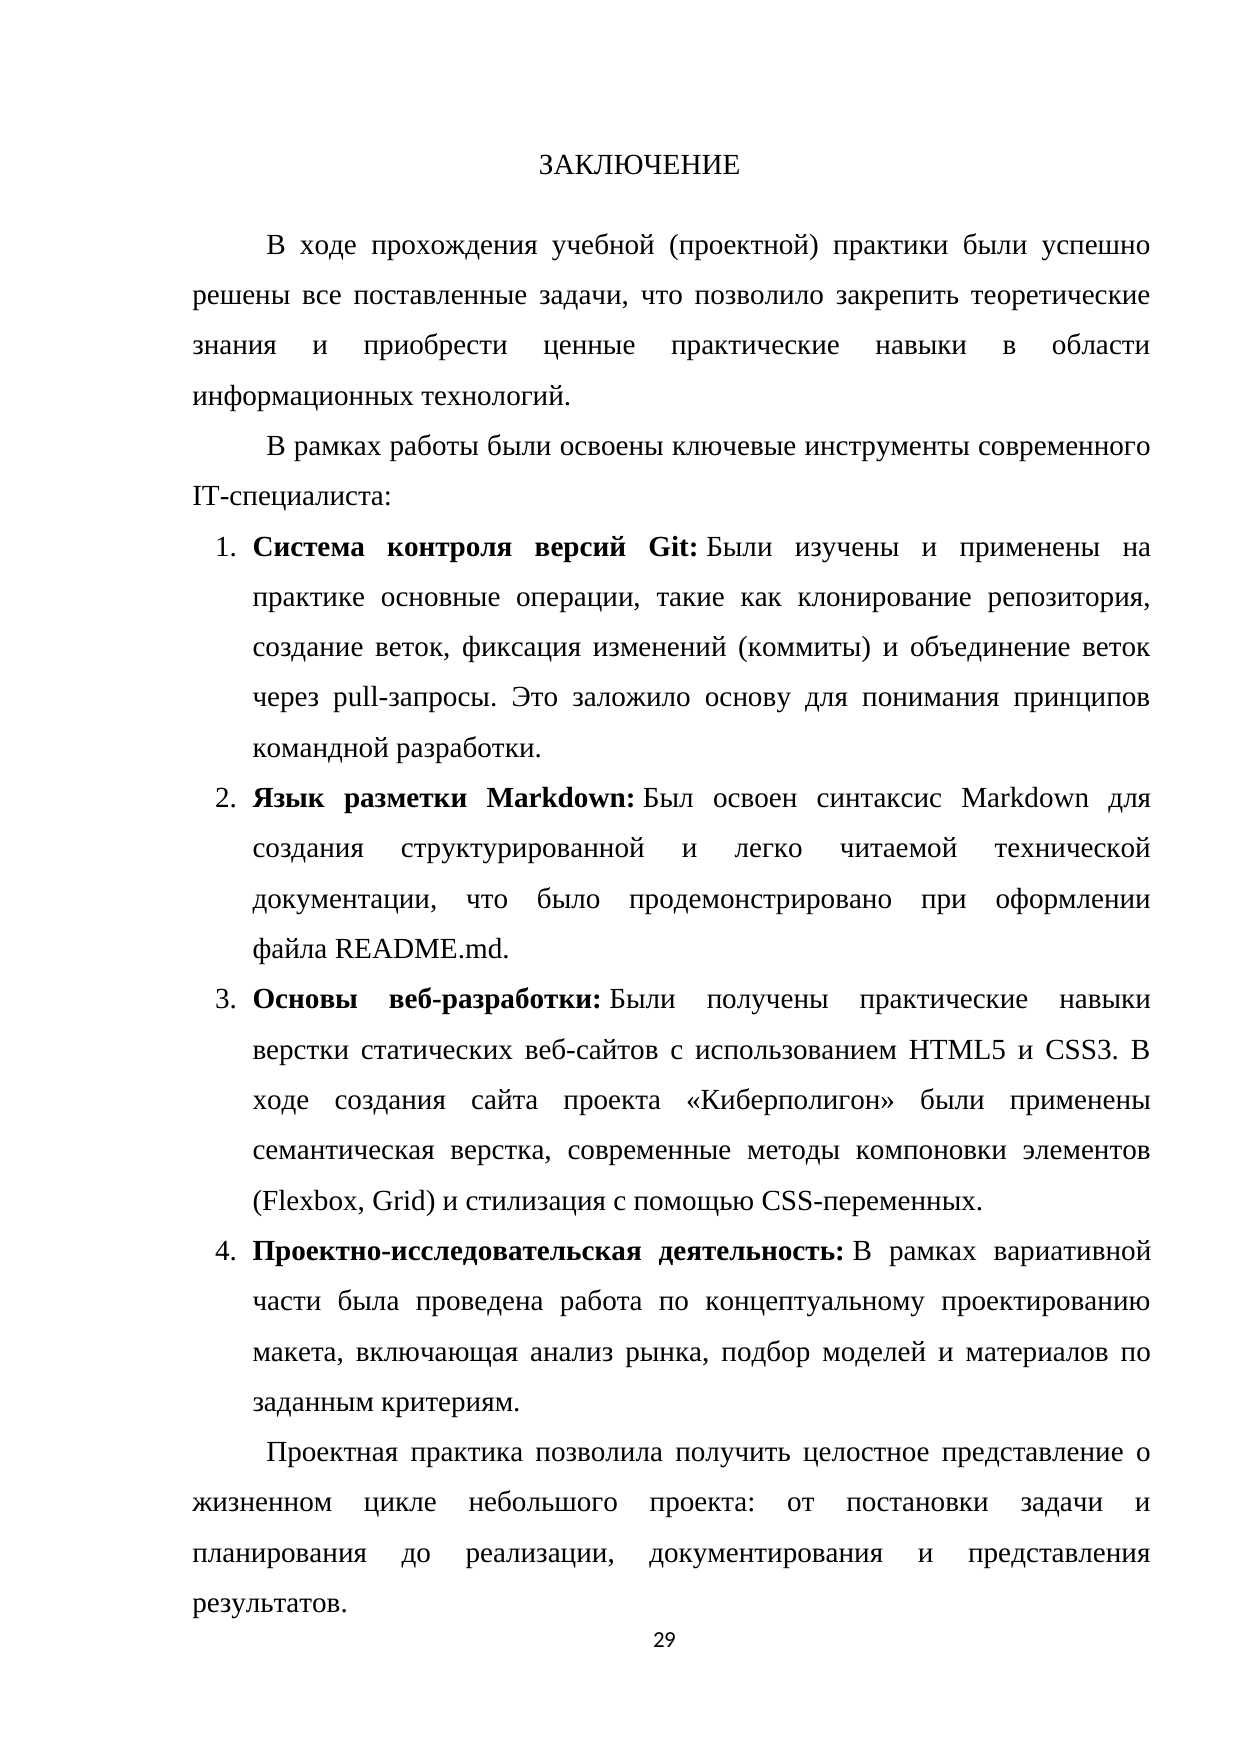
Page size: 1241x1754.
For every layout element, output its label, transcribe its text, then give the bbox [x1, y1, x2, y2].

list Система контроля версий Git: Были изучены и применены на практике основные операции, такие как клонирование репозитория, создание веток, фиксация изменений (коммиты) и объединение веток через pull-запросы. Это заложило основу для понимания принципов командной разработки. [215, 529, 1151, 763]
list Язык разметки Markdown: Был освоен синтаксис Markdown для создания структурированной и легко читаемой технической документации, что было продемонстрировано при оформлении файла README.md. [215, 780, 1151, 965]
list Проектно-исследовательская деятельность: В рамках вариативной части была проведена работа по концептуальному проектированию макета, включающая анализ рынка, подбор моделей и материалов по заданным критериям. [215, 1233, 1151, 1417]
text Проектная практика позволила получить целостное представление о жизненном цикле небольшого проекта: от постановки задачи и планирования до реализации, документирования и представления результатов. [192, 1434, 1151, 1619]
text В ходе прохождения учебной (проектной) практики были успешно решены все поставленные задачи, что позволило закрепить теоретические знания и приобрести ценные практические навыки в области информационных технологий. [192, 227, 1151, 411]
text ЗАКЛЮЧЕНИЕ [192, 147, 1087, 181]
list Основы веб-разработки: Были получены практические навыки верстки статических веб-сайтов с использованием HTML5 и CSS3. В ходе создания сайта проекта «Киберполигон» были применены семантическая верстка, современные методы компоновки элементов (Flexbox, Grid) и стилизация с помощью CSS-переменных. [215, 981, 1151, 1216]
text В рамках работы были освоены ключевые инструменты современного IT-специалиста: [192, 428, 1151, 512]
